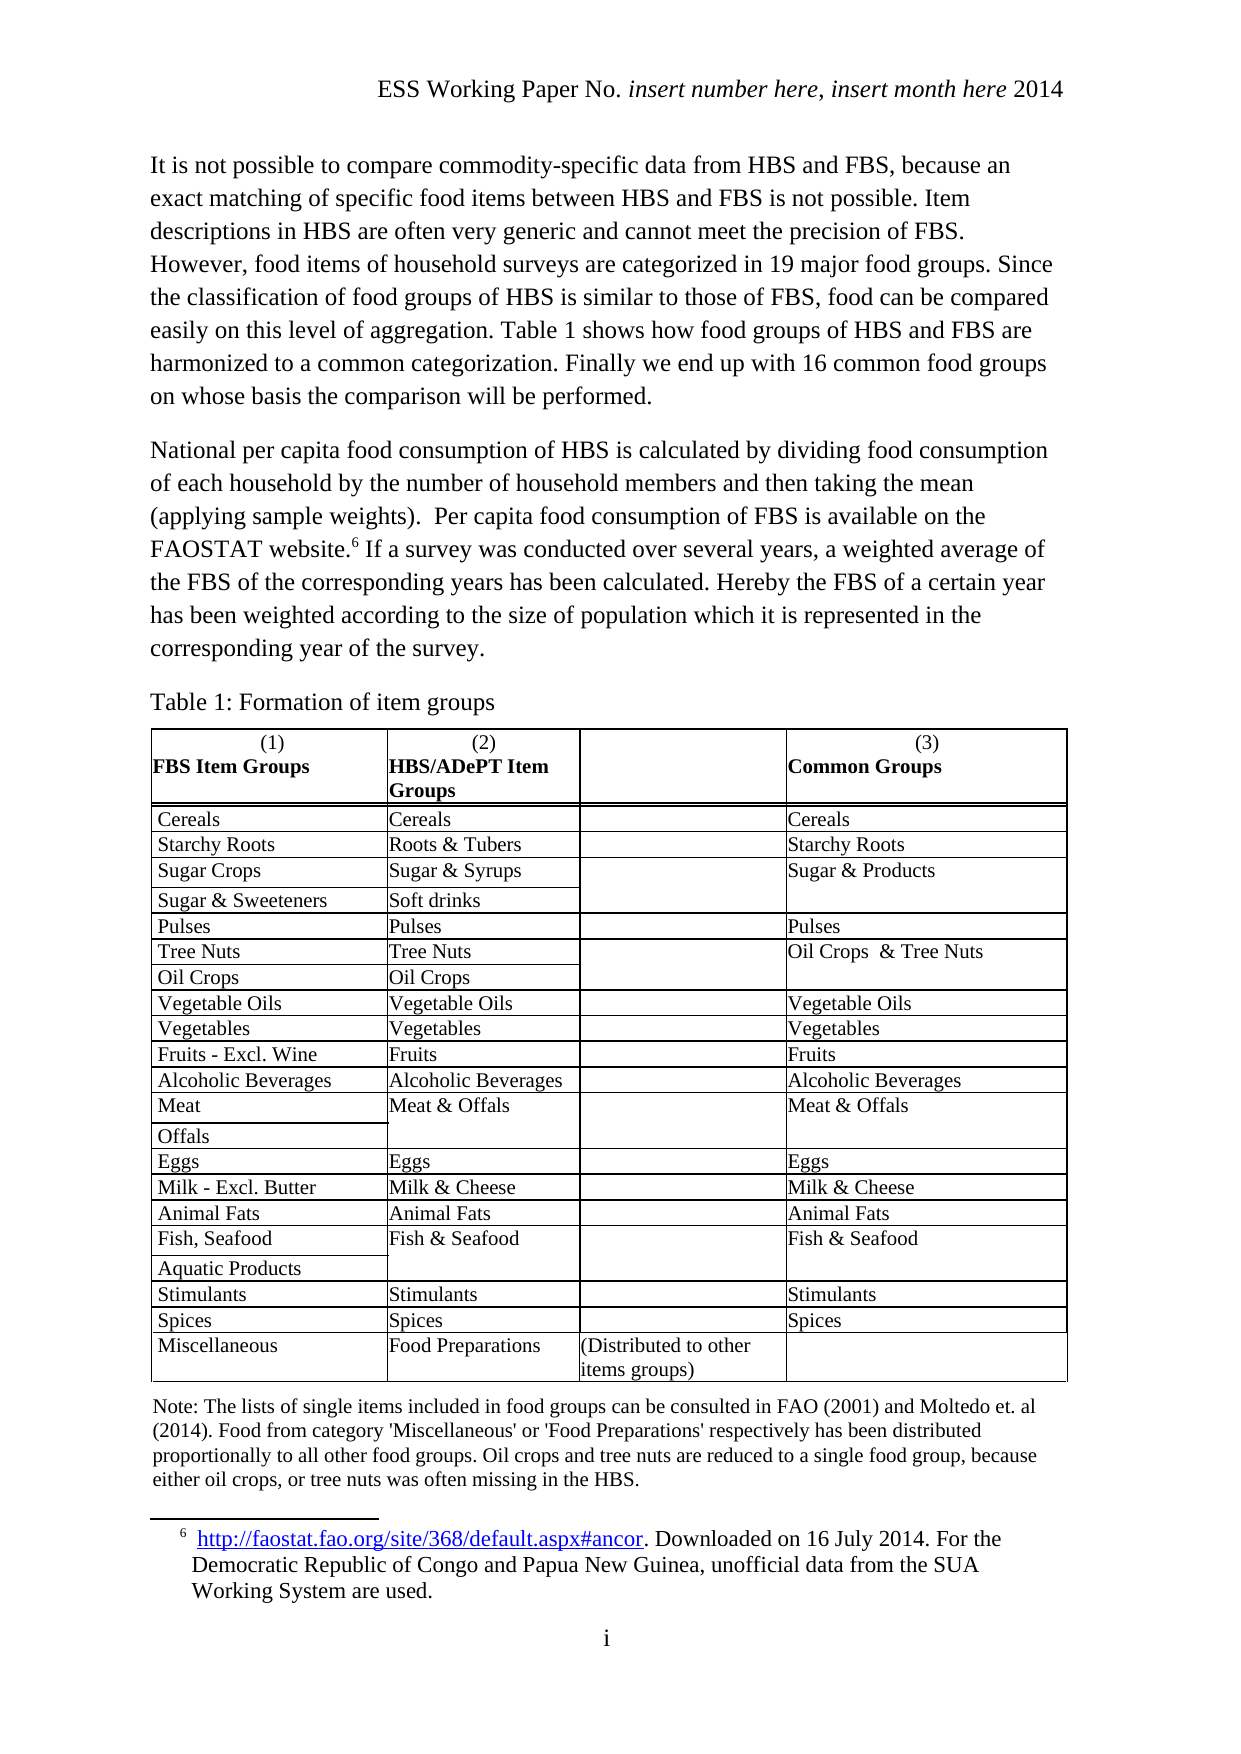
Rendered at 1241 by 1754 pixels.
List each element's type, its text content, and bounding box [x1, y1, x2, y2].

table_cell Eggs [388, 1149, 579, 1173]
table_cell [787, 887, 1066, 912]
table_cell [581, 1308, 786, 1332]
table_cell Soft drinks [388, 888, 579, 912]
table_cell [581, 940, 786, 989]
table_cell Vegetable Oils [388, 991, 579, 1015]
text It is not possible to compare commodity-specific data from HBS and FBS, because an exact matching of specific food items between HBS and FBS is not possible. Item descriptions in HBS are often very generic and cannot meet the precision of FBS. However, food items of household surveys are categorized in 19 major food groups. Since the classification of food groups of HBS is similar to those of FBS, food can be compared easily on this level of aggregation. Table 1 shows how food groups of HBS and FBS are harmonized to a common categorization. Finally we end up with 16 common food groups on whose basis the comparison will be performed. [150, 150, 1063, 410]
table_cell Animal Fats [388, 1201, 579, 1224]
table_cell Offals [152, 1124, 387, 1148]
table_cell Miscellaneous [152, 1333, 387, 1381]
table_cell Fish & Seafood [388, 1226, 579, 1255]
table_cell Tree Nuts [388, 940, 579, 963]
table_cell Vegetables [152, 1016, 387, 1040]
table_cell Eggs [787, 1149, 1066, 1173]
table_cell [787, 1122, 1066, 1148]
table_cell Alcoholic Beverages [152, 1068, 387, 1092]
table_cell Food Preparations [388, 1333, 579, 1381]
table_cell Pulses [152, 914, 387, 938]
table_cell Spices [152, 1308, 387, 1332]
table_cell [581, 1042, 786, 1066]
table_cell Note: The lists of single items included in food groups can be consulted in FAO (2001) and Moltedo et. al (2014). Food from category 'Miscellaneous' or 'Food Preparations' respectively has been distributed proportionally to all other food groups. Oil crops and tree nuts are reduced to a single food group, because either oil crops, or tree nuts was often missing in the HBS. [152, 1381, 1067, 1491]
table_header [581, 730, 786, 754]
table_cell Stimulants [388, 1282, 579, 1306]
table_cell [581, 832, 786, 856]
table_cell Fruits [787, 1042, 1066, 1066]
table_cell Cereals [152, 807, 387, 831]
table_cell Oil Crops & Tree Nuts [787, 940, 1066, 989]
table_cell Milk & Cheese [388, 1175, 579, 1199]
table_cell Fish, Seafood [152, 1226, 387, 1255]
table_cell [581, 887, 786, 912]
text Table 1: Formation of item groups [150, 687, 1063, 716]
text National per capita food consumption of HBS is calculated by dividing food consumption of each household by the number of household members and then taking the mean (applying sample weights). Per capita food consumption of FBS is available on the FAOSTAT website. If a survey was conducted over several years, a weighted average of the FBS of the corresponding years has been calculated. Hereby the FBS of a certain year has been weighted according to the size of population which it is represented in the corresponding year of the survey. [150, 435, 1063, 662]
table_cell Sugar & Products [787, 858, 1066, 887]
table_header (3) [787, 730, 1066, 754]
table_cell [787, 1255, 1066, 1280]
table_cell [581, 1255, 786, 1280]
table_cell Sugar Crops [152, 858, 387, 887]
table_cell [581, 807, 786, 831]
table_cell Oil Crops [388, 965, 579, 989]
table_cell Vegetable Oils [152, 991, 387, 1015]
table_cell [581, 1282, 786, 1306]
table_cell [787, 1333, 1067, 1381]
table_cell Cereals [787, 807, 1066, 831]
table_cell Vegetables [787, 1016, 1066, 1040]
table_cell [581, 1122, 786, 1148]
table_cell Starchy Roots [787, 832, 1066, 856]
table_cell [581, 1093, 786, 1122]
table_cell [581, 1226, 786, 1255]
table_cell [581, 858, 786, 887]
table_cell Pulses [388, 914, 579, 938]
table_cell Fish & Seafood [787, 1226, 1066, 1255]
table_cell Stimulants [152, 1282, 387, 1306]
table_cell Meat & Offals [388, 1093, 579, 1122]
table_cell [581, 1016, 786, 1040]
table_cell [581, 1068, 786, 1092]
table_cell Sugar & Sweeteners [152, 888, 387, 912]
table_cell [581, 914, 786, 938]
table_cell [581, 991, 786, 1015]
table_cell HBS/ADePT Item Groups [388, 754, 579, 802]
table_cell Meat [152, 1093, 387, 1122]
table_cell Aquatic Products [152, 1256, 387, 1280]
table_cell Stimulants [787, 1282, 1066, 1306]
table_cell Alcoholic Beverages [787, 1068, 1066, 1092]
table_cell [581, 1175, 786, 1199]
table_cell [581, 1149, 786, 1173]
table_cell Sugar & Syrups [388, 858, 579, 887]
table_cell Oil Crops [152, 965, 387, 989]
table_cell (Distributed to other items groups) [580, 1333, 786, 1381]
table_cell Animal Fats [152, 1201, 387, 1224]
table_cell Animal Fats [787, 1201, 1066, 1224]
table_cell Pulses [787, 914, 1066, 938]
table_cell Milk - Excl. Butter [152, 1175, 387, 1199]
table_cell Cereals [388, 807, 579, 831]
table_cell [388, 1255, 579, 1280]
table_cell Alcoholic Beverages [388, 1068, 579, 1092]
table_cell Spices [388, 1308, 579, 1332]
table_cell Fruits [388, 1042, 579, 1066]
table_cell Vegetable Oils [787, 991, 1066, 1015]
table_cell Starchy Roots [152, 832, 387, 856]
table_cell Tree Nuts [152, 940, 387, 963]
table_cell [388, 1122, 579, 1148]
table_cell Fruits - Excl. Wine [152, 1042, 387, 1066]
table_cell FBS Item Groups [152, 754, 387, 802]
table_cell Meat & Offals [787, 1093, 1066, 1122]
table_cell Vegetables [388, 1016, 579, 1040]
table_cell Common Groups [787, 754, 1066, 802]
table_cell [581, 1201, 786, 1224]
table_cell Spices [787, 1308, 1066, 1332]
table_header (1) [152, 730, 387, 754]
table_cell Eggs [152, 1149, 387, 1173]
table_cell Milk & Cheese [787, 1175, 1066, 1199]
table_header (2) [388, 730, 579, 754]
table_cell [581, 754, 786, 802]
table_cell Roots & Tubers [388, 832, 579, 856]
